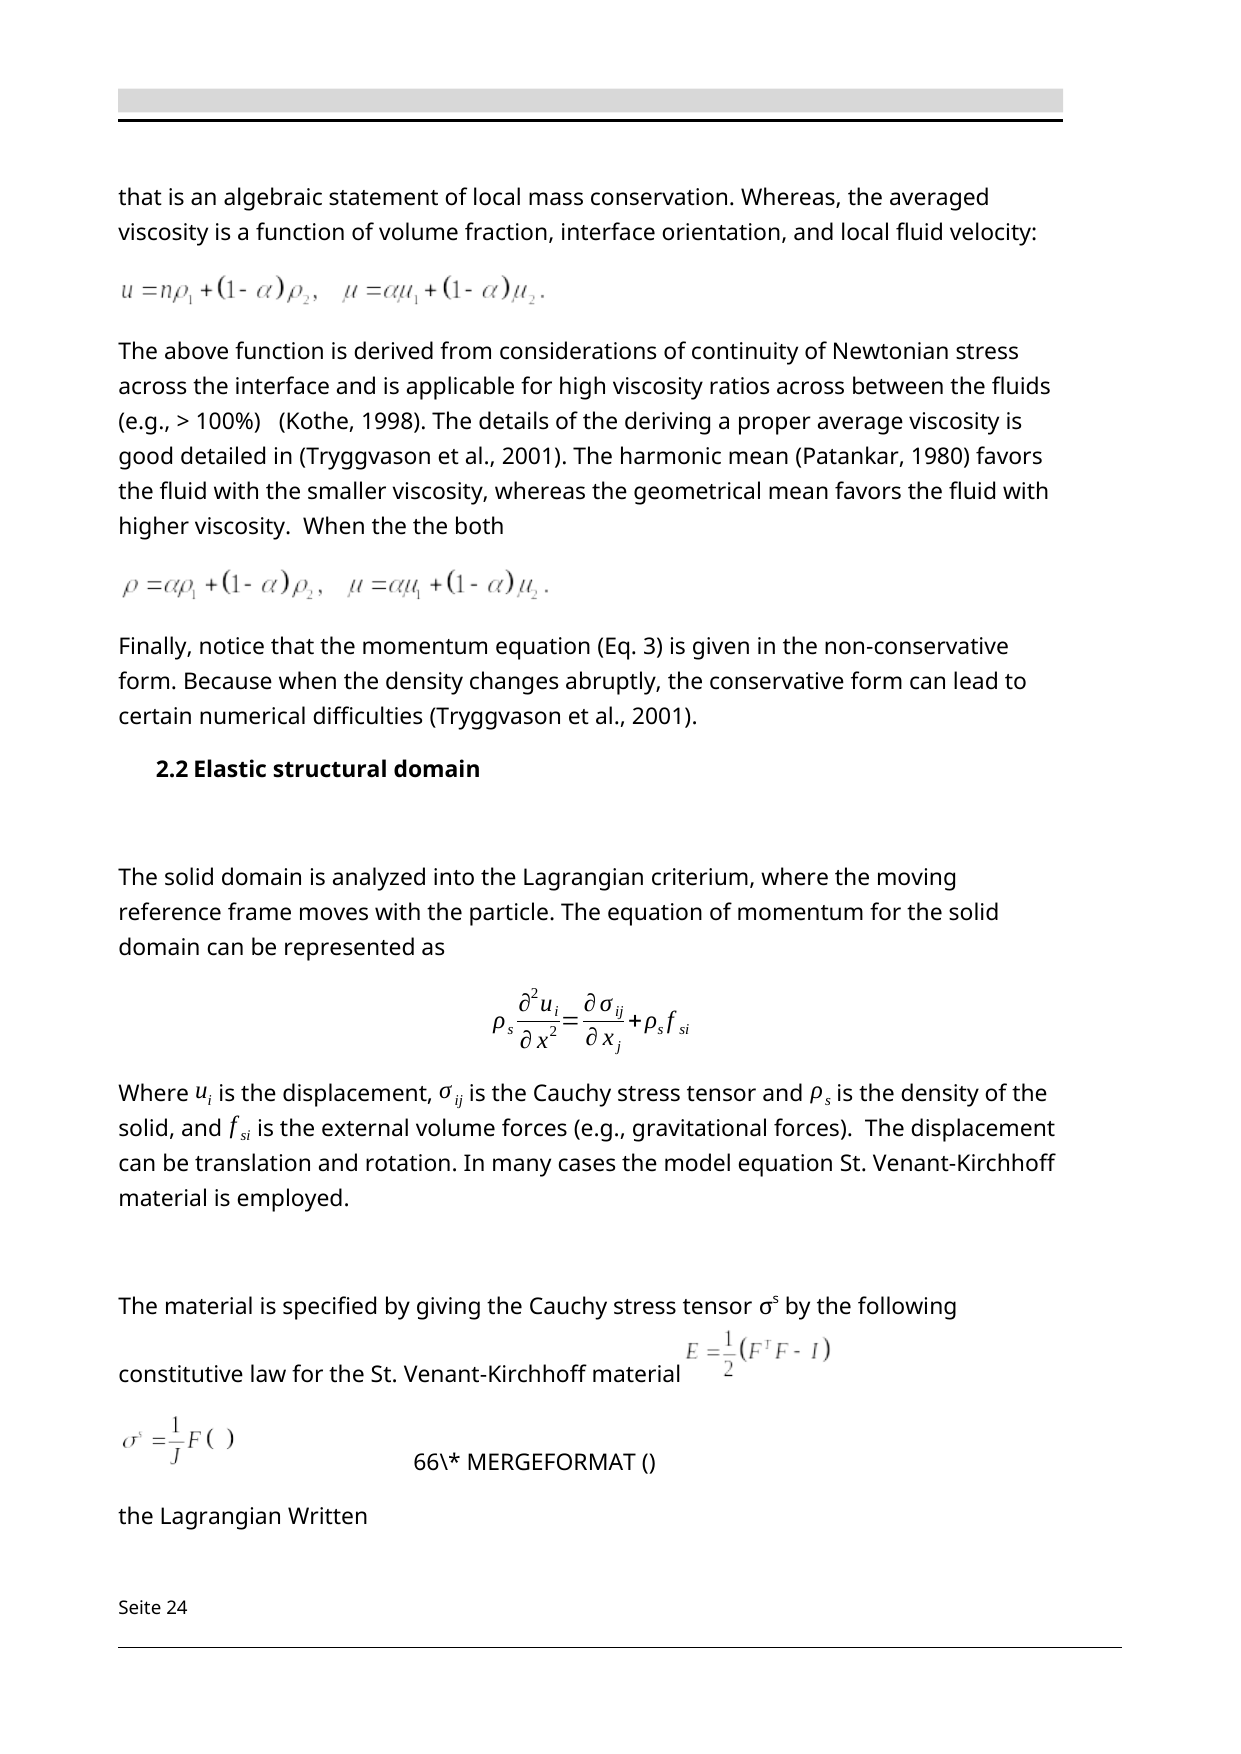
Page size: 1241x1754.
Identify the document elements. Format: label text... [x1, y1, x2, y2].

text The material is specified by giving the Cauchy stress tensor σs by the following constitutive law for the St. Venant-Kirchhoff material [118, 1290, 1063, 1389]
text Where is the displacement, is the Cauchy stress tensor and is the density of the solid, and is the external volume forces (e.g., gravitational forces). The displacement can be translation and rotation. In many cases the model equation St. Venant-Kirchhoff material is employed. [118, 1077, 1063, 1213]
text The above function is derived from considerations of continuity of Newtonian stress across the interface and is applicable for high viscosity ratios across between the fluids (e.g., > 100%) (Kothe, 1998). The details of the deriving a proper average viscosity is good detailed in (Tryggvason et al., 2001). The harmonic mean (Patankar, 1980) favors the fluid with the smaller viscosity, whereas the geometrical mean favors the fluid with higher viscosity. When the the both [118, 335, 1063, 541]
text the Lagrangian Written [118, 1500, 1063, 1531]
text Finally, notice that the momentum equation (Eq. 3) is given in the non-conservative form. Because when the density changes abruptly, the conservative form can lead to certain numerical difficulties (Tryggvason et al., 2001). [118, 630, 1063, 731]
text that is an algebraic statement of local mass conservation. Whereas, the averaged viscosity is a function of volume fraction, interface orientation, and local fluid velocity: [118, 181, 1063, 247]
list Elastic structural domain [156, 753, 1063, 785]
text The solid domain is analyzed into the Lagrangian criterium, where the moving reference frame moves with the particle. The equation of momentum for the solid domain can be represented as [118, 861, 1063, 962]
